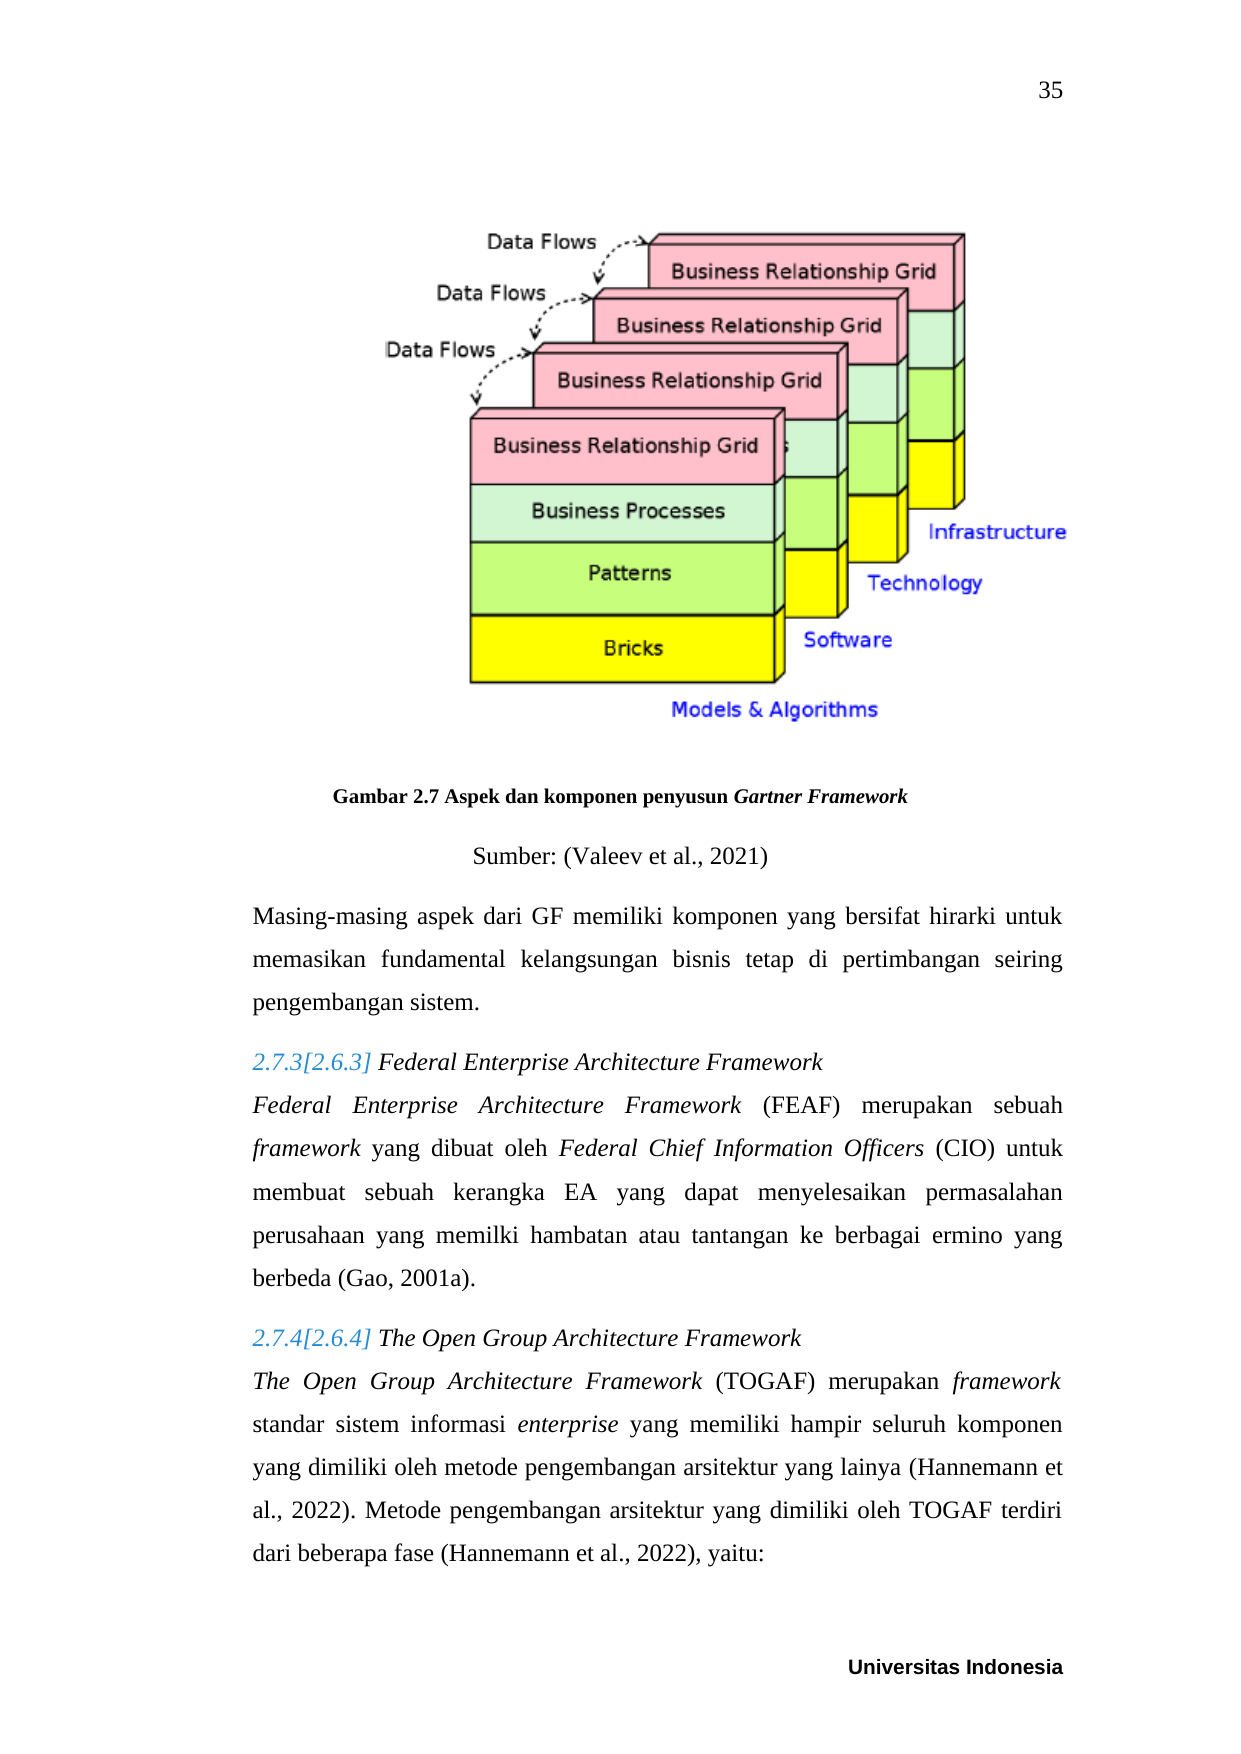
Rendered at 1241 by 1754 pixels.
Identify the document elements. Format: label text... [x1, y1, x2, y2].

text Federal Enterprise Architecture Framework (FEAF) merupakan sebuah framework yang dibuat oleh Federal Chief Information Officers (CIO) untuk membuat sebuah kerangka EA yang dapat menyelesaikan permasalahan perusahaan yang memilki hambatan atau tantangan ke berbagai ermino yang berbeda (Gao, 2001a). [252, 1090, 1063, 1292]
subtitle The Open Group Architecture Framework [252, 1323, 1063, 1351]
text Masing-masing aspek dari GF memiliki komponen yang bersifat hirarki untuk memasikan fundamental kelangsungan bisnis tetap di pertimbangan seiring pengembangan sistem. [252, 901, 1063, 1016]
text The Open Group Architecture Framework (TOGAF) merupakan framework standar sistem informasi enterprise yang memiliki hampir seluruh komponen yang dimiliki oleh metode pengembangan arsitektur yang lainya (Hannemann et al., 2022). Metode pengembangan arsitektur yang dimiliki oleh TOGAF terdiri dari beberapa fase (Hannemann et al., 2022), yaitu: [252, 1366, 1063, 1567]
text Sumber: (Valeev et al., 2021) [177, 841, 1063, 870]
subtitle Federal Enterprise Architecture Framework [252, 1047, 1063, 1076]
picture [252, 177, 1138, 754]
